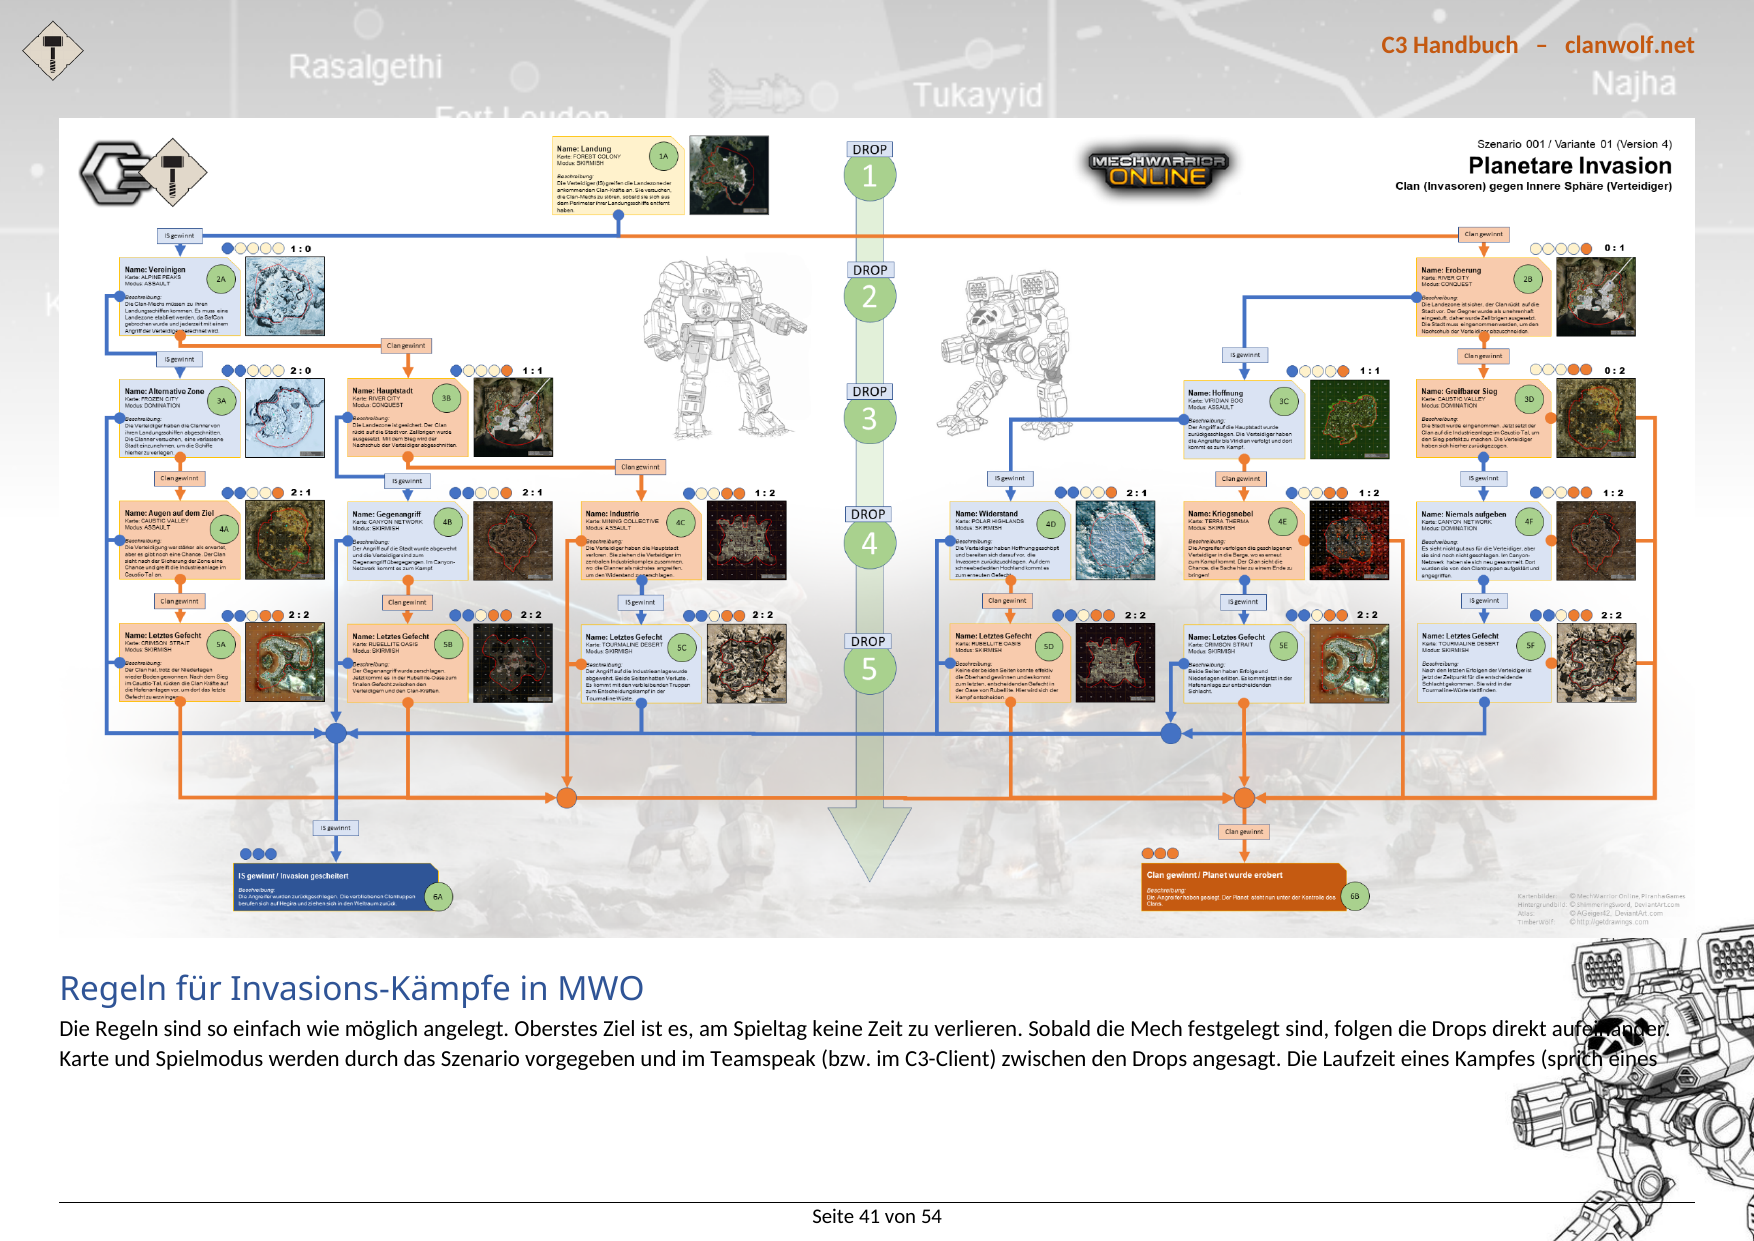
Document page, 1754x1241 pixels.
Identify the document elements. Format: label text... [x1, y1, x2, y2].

picture [0, 0, 1754, 1241]
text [59, 1014, 1695, 1072]
subtitle Regeln für Invasions-Kämpfe in MWO [59, 965, 1695, 1010]
